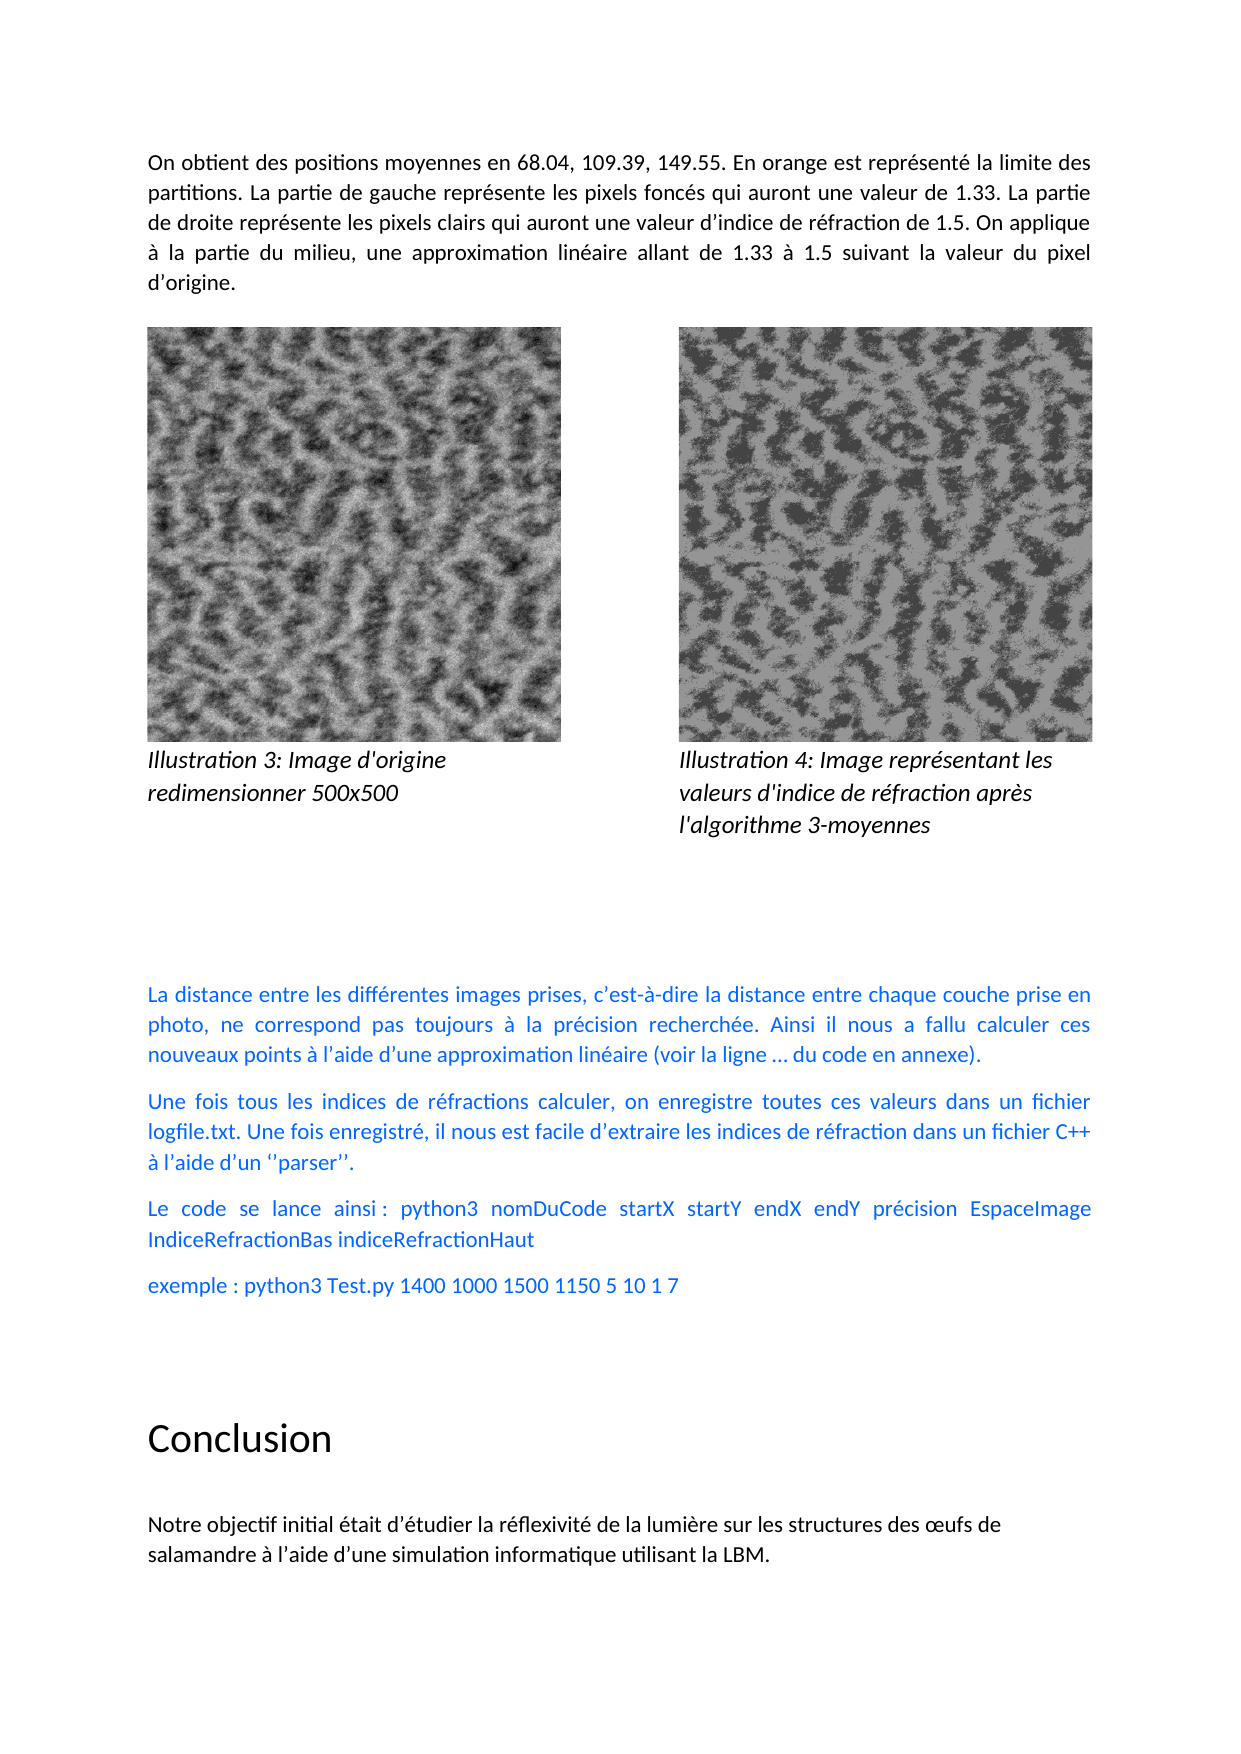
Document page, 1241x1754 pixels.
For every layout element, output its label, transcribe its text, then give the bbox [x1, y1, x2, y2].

text La distance entre les différentes images prises, c’est-à-dire la distance entre chaque couche prise en photo, ne correspond pas toujours à la précision recherchée. Ainsi il nous a fallu calculer ces nouveaux points à l’aide d’une approximation linéaire (voir la ligne … du code en annexe). [148, 980, 1093, 1068]
text Le code se lance ainsi : python3 nomDuCode startX startY endX endY précision EspaceImage IndiceRefractionBas indiceRefractionHaut [148, 1194, 1093, 1253]
text On obtient des positions moyennes en 68.04, 109.39, 149.55. En orange est représenté la limite des partitions. La partie de gauche représente les pixels foncés qui auront une valeur de 1.33. La partie de droite représente les pixels clairs qui auront une valeur d’indice de réfraction de 1.5. On applique à la partie du milieu, une approximation linéaire allant de 1.33 à 1.5 suivant la valeur du pixel d’origine. [148, 148, 1093, 296]
picture [678, 327, 1093, 742]
picture [147, 327, 561, 742]
text Une fois tous les indices de réfractions calculer, on enregistre toutes ces valeurs dans un fichier logfile.txt. Une fois enregistré, il nous est facile d’extraire les indices de réfraction dans un fichier C++ à l’aide d’un ‘’parser’’. [148, 1087, 1093, 1176]
text exemple : python3 Test.py 1400 1000 1500 1150 5 10 1 7 [148, 1272, 1093, 1299]
text Conclusion [148, 1412, 1093, 1463]
text Notre objectif initial était d’étudier la réflexivité de la lumière sur les structures des œufs de salamandre à l’aide d’une simulation informatique utilisant la LBM. [148, 1510, 1093, 1568]
